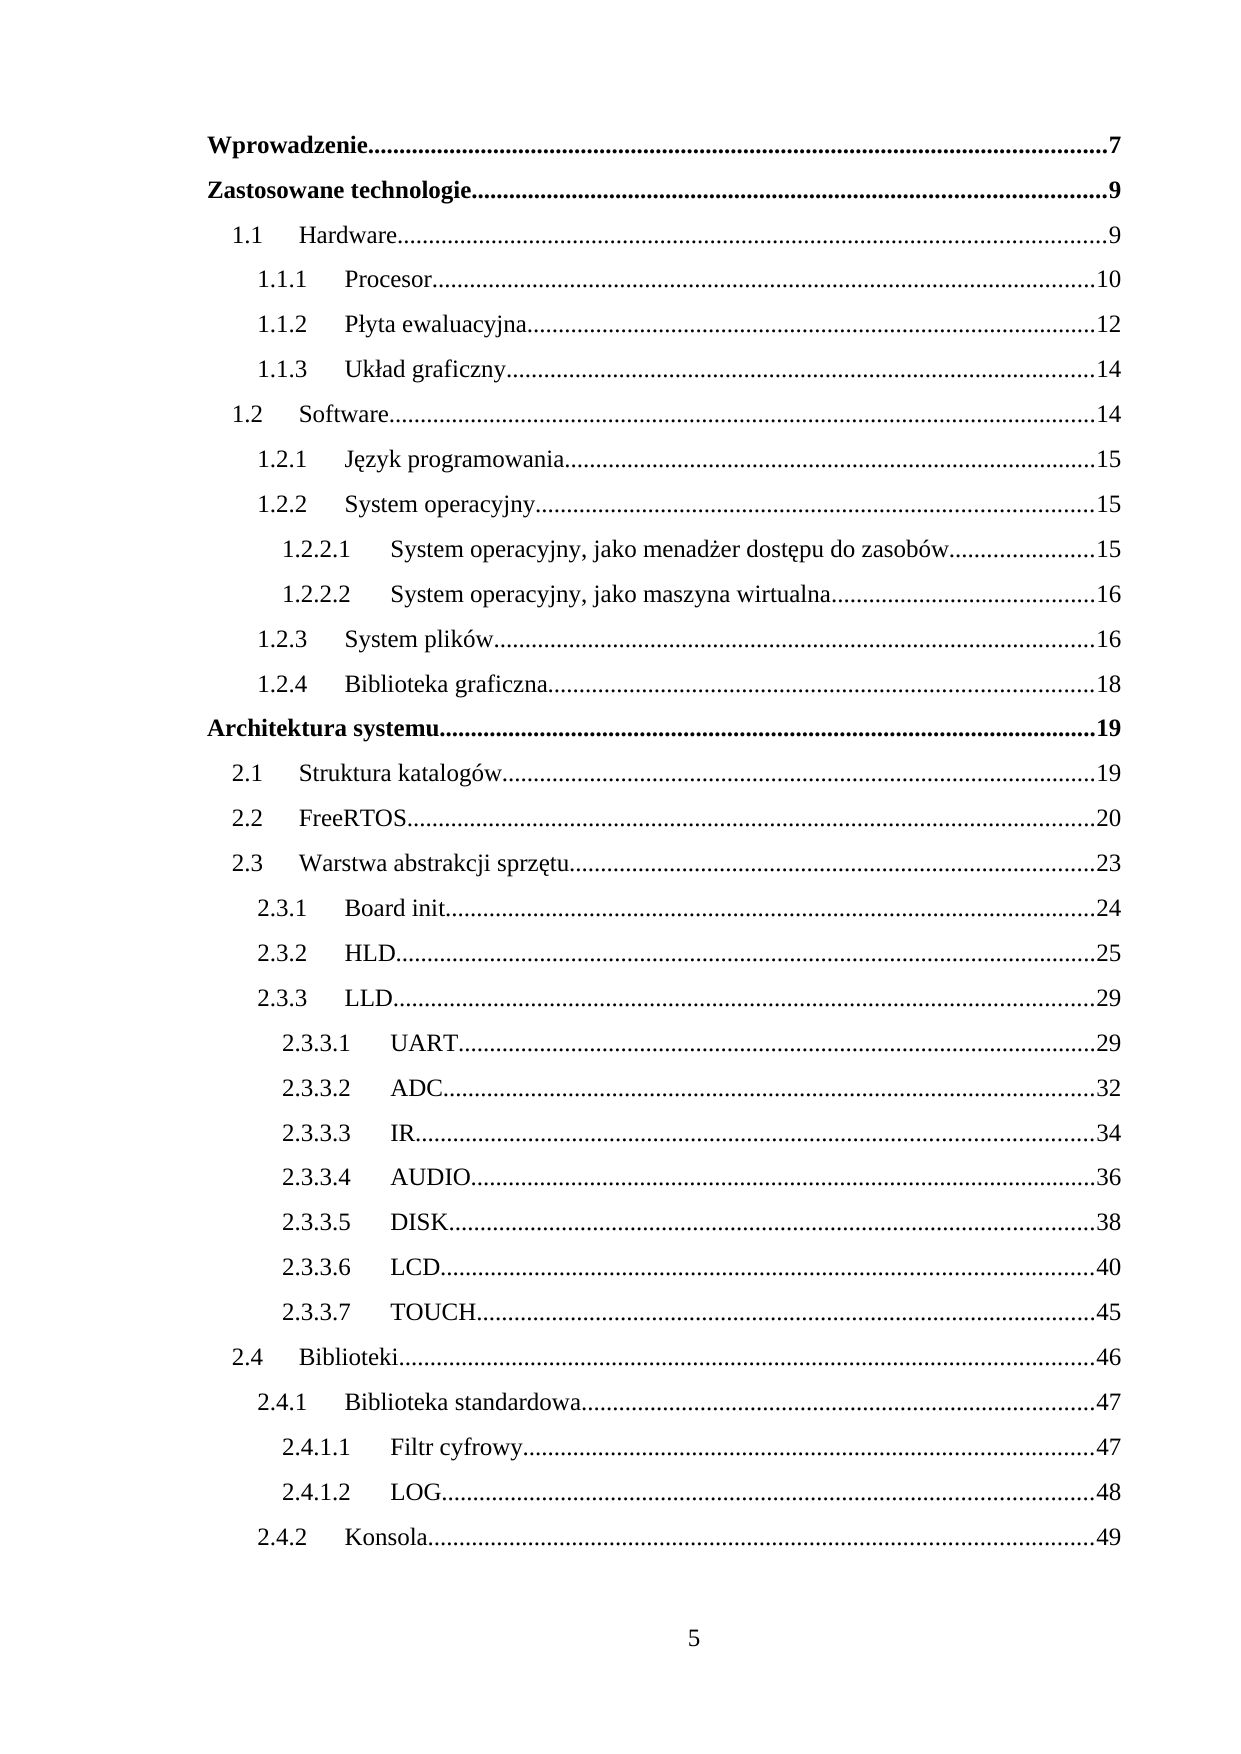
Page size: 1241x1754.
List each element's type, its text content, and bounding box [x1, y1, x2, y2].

text 2.3.3.4 AUDIO 36 [282, 1162, 1122, 1191]
text Wprowadzenie 7 [207, 130, 1122, 159]
text 2.3.2 HLD 25 [257, 938, 1122, 967]
text 2.3.3 LLD 29 [257, 983, 1122, 1012]
text 1.2.3 System plików 16 [257, 624, 1122, 652]
text 1.2.4 Biblioteka graficzna 18 [257, 669, 1122, 697]
text 2.3.3.7 TOUCH 45 [282, 1297, 1122, 1326]
text 1.2.2 System operacyjny 15 [257, 489, 1122, 518]
text 1.1.2 Płyta ewaluacyjna 12 [257, 309, 1122, 338]
text 1.2.2.1 System operacyjny, jako menadżer dostępu do zasobów 15 [282, 534, 1122, 563]
text 2.3.3.6 LCD 40 [282, 1252, 1122, 1281]
text 2.4.1 Biblioteka standardowa 47 [257, 1387, 1122, 1416]
text 2.3.3.1 UART 29 [282, 1028, 1122, 1057]
text Architektura systemu 19 [207, 713, 1122, 742]
text 1.1.1 Procesor 10 [257, 264, 1122, 293]
text 1.1 Hardware 9 [232, 220, 1122, 248]
text 2.4.2 Konsola 49 [257, 1522, 1122, 1550]
text 1.2.2.2 System operacyjny, jako maszyna wirtualna 16 [282, 579, 1122, 608]
text 2.3.3.5 DISK 38 [282, 1207, 1122, 1236]
text Zastosowane technologie 9 [207, 175, 1122, 203]
text 2.3.1 Board init 24 [257, 893, 1122, 922]
text 2.4.1.1 Filtr cyfrowy 47 [282, 1432, 1122, 1461]
text 1.2.1 Język programowania 15 [257, 444, 1122, 473]
text 2.3.3.2 ADC 32 [282, 1073, 1122, 1101]
text 2.1 Struktura katalogów 19 [232, 758, 1122, 787]
text 1.2 Software 14 [232, 399, 1122, 428]
text 1.1.3 Układ graficzny 14 [257, 354, 1122, 383]
text 2.2 FreeRTOS 20 [232, 803, 1122, 832]
text 2.3 Warstwa abstrakcji sprzętu 23 [232, 848, 1122, 877]
text 2.4 Biblioteki 46 [232, 1342, 1122, 1371]
text 2.4.1.2 LOG 48 [282, 1477, 1122, 1506]
text 2.3.3.3 IR 34 [282, 1118, 1122, 1146]
